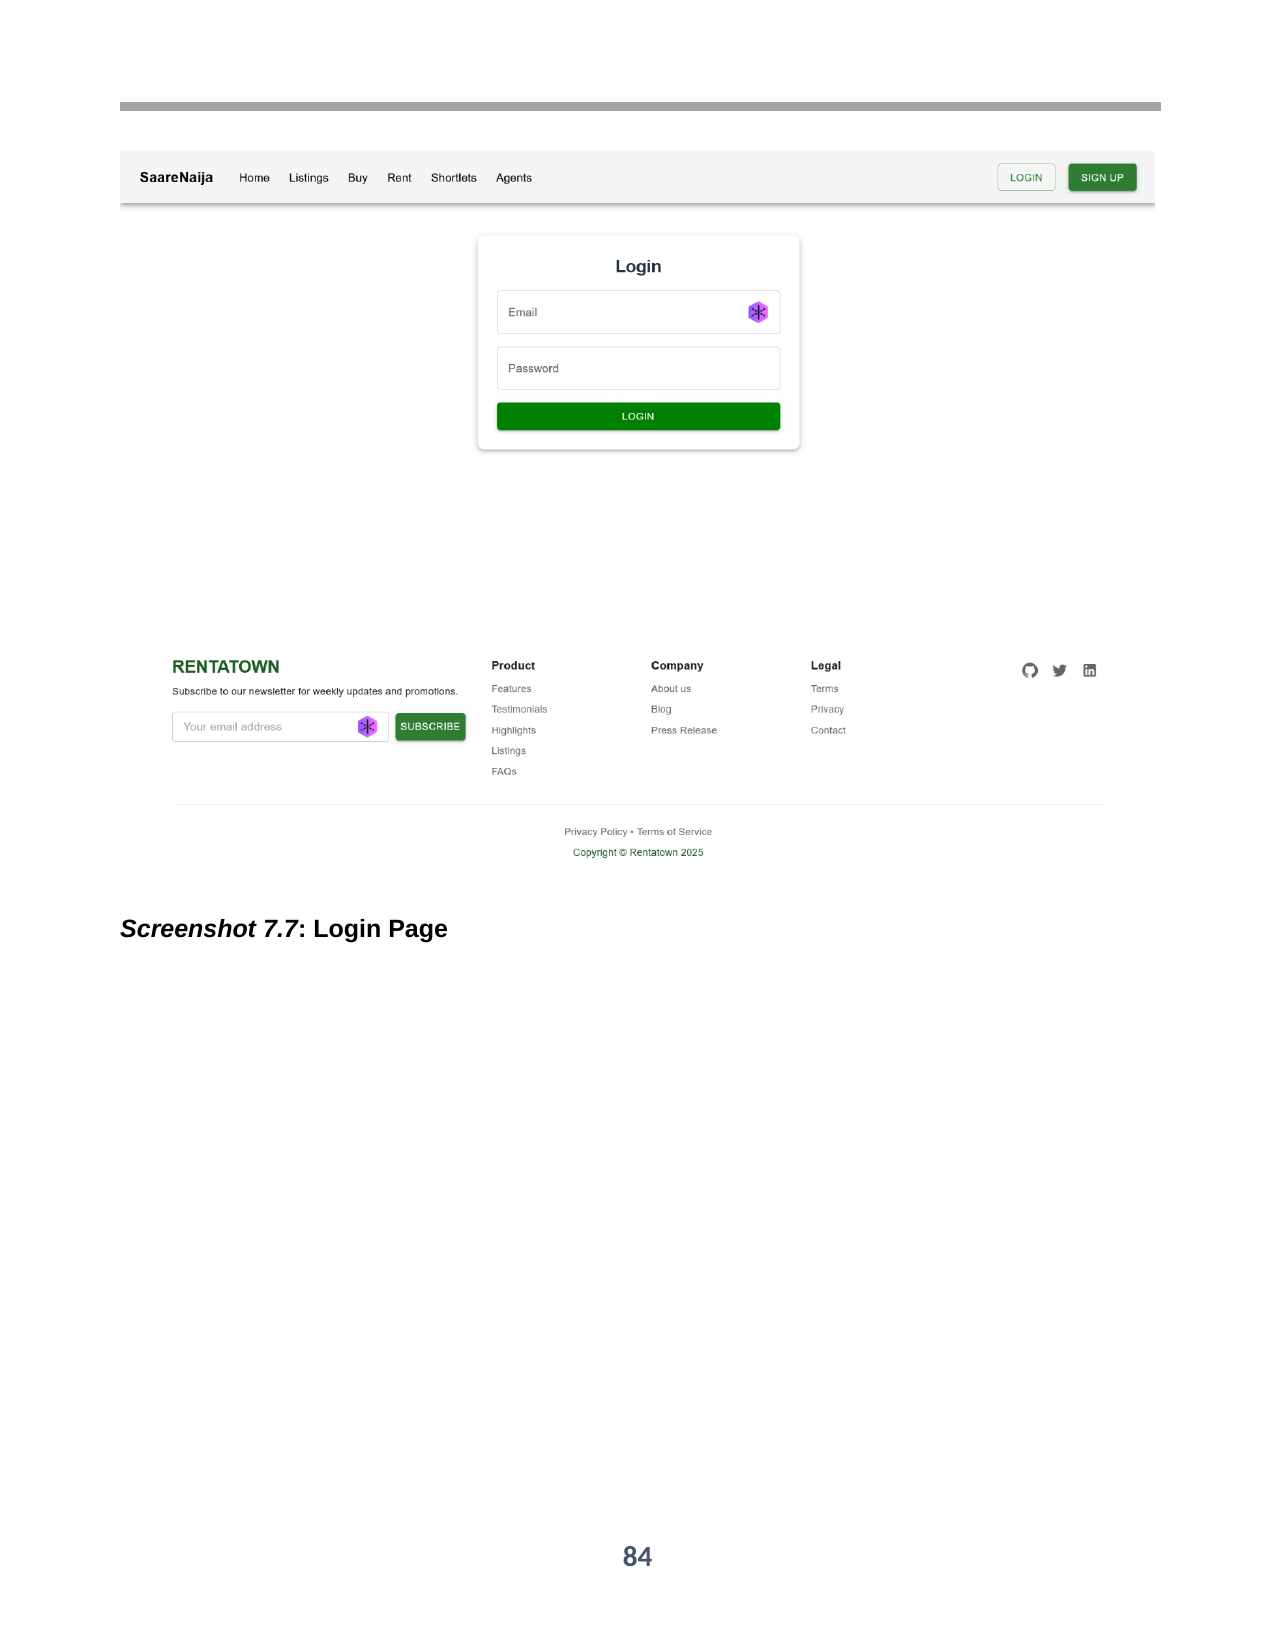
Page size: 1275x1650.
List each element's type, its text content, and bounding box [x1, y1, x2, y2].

text Screenshot 7.7: Login Page [120, 914, 1155, 943]
picture [120, 151, 1155, 897]
